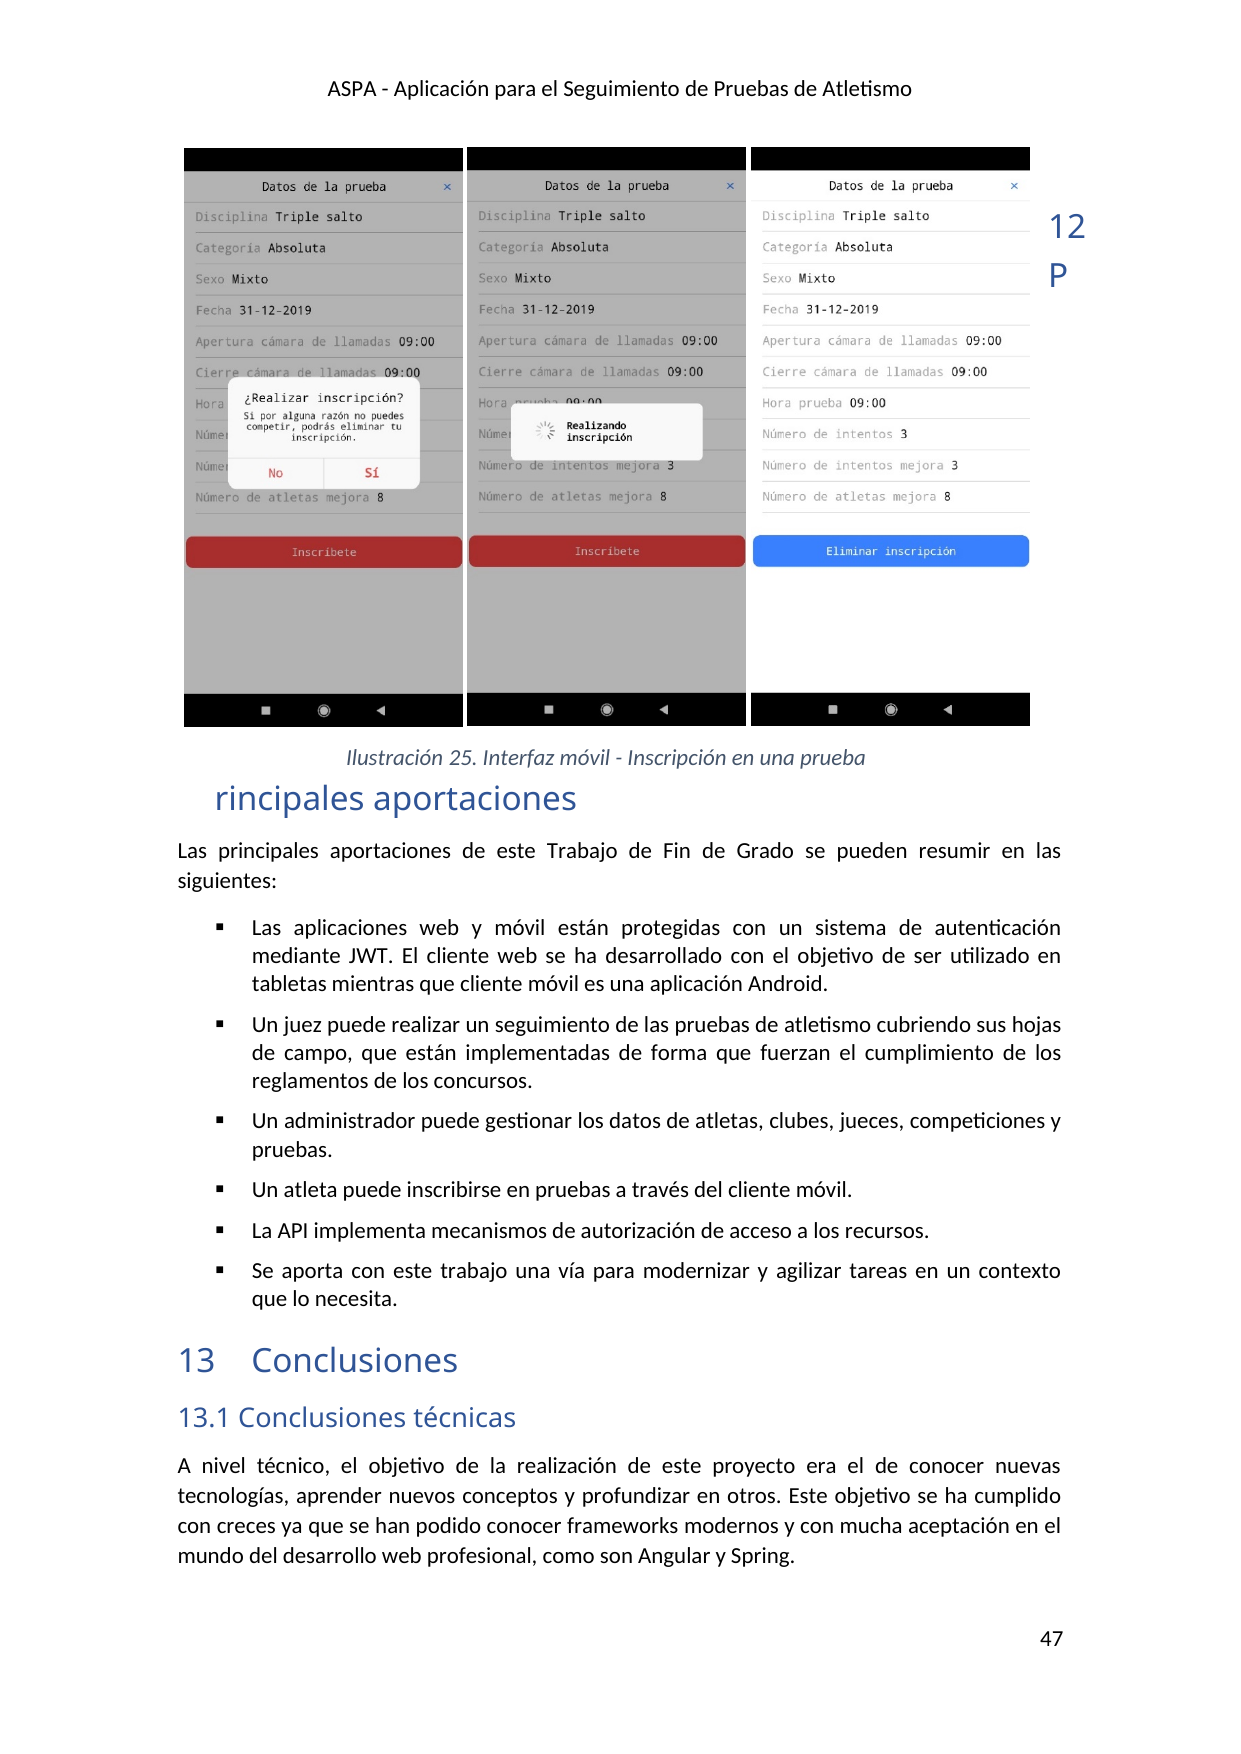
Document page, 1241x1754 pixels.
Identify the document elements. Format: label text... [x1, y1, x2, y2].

list Un juez puede realizar un seguimiento de las pruebas de atletismo cubriendo sus hojas de campo, que están implementadas de forma que fuerzan el cumplimiento de los reglamentos de los concursos. [214, 1010, 1063, 1094]
text A nivel técnico, el objetivo de la realización de este proyecto era el de conocer nuevas tecnologías, aprender nuevos conceptos y profundizar en otros. Este objetivo se ha cumplido con creces ya que se han podido conocer frameworks modernos y con mucha aceptación en el mundo del desarrollo web profesional, como son Angular y Spring. [177, 1451, 1063, 1570]
subtitle 13.1 Conclusiones técnicas [177, 1399, 1063, 1436]
list La API implementa mecanismos de autorización de acceso a los recursos. [214, 1216, 1063, 1244]
list Un atleta puede inscribirse en pruebas a través del cliente móvil. [214, 1175, 1063, 1203]
picture [751, 147, 1030, 726]
picture [467, 147, 746, 726]
list Un administrador puede gestionar los datos de atletas, clubes, jueces, competiciones y pruebas. [214, 1107, 1063, 1163]
subtitle Conclusiones [177, 1337, 1063, 1383]
text Las principales aportaciones de este Trabajo de Fin de Grado se pueden resumir en las siguientes: [177, 836, 1063, 895]
list Se aporta con este trabajo una vía para modernizar y agilizar tareas en un contexto que lo necesita. [214, 1256, 1063, 1312]
picture [184, 148, 463, 727]
list Las aplicaciones web y móvil están protegidas con un sistema de autenticación mediante JWT. El cliente web se ha desarrollado con el objetivo de ser utilizado en tabletas mientras que cliente móvil es una aplicación Android. [214, 913, 1063, 998]
